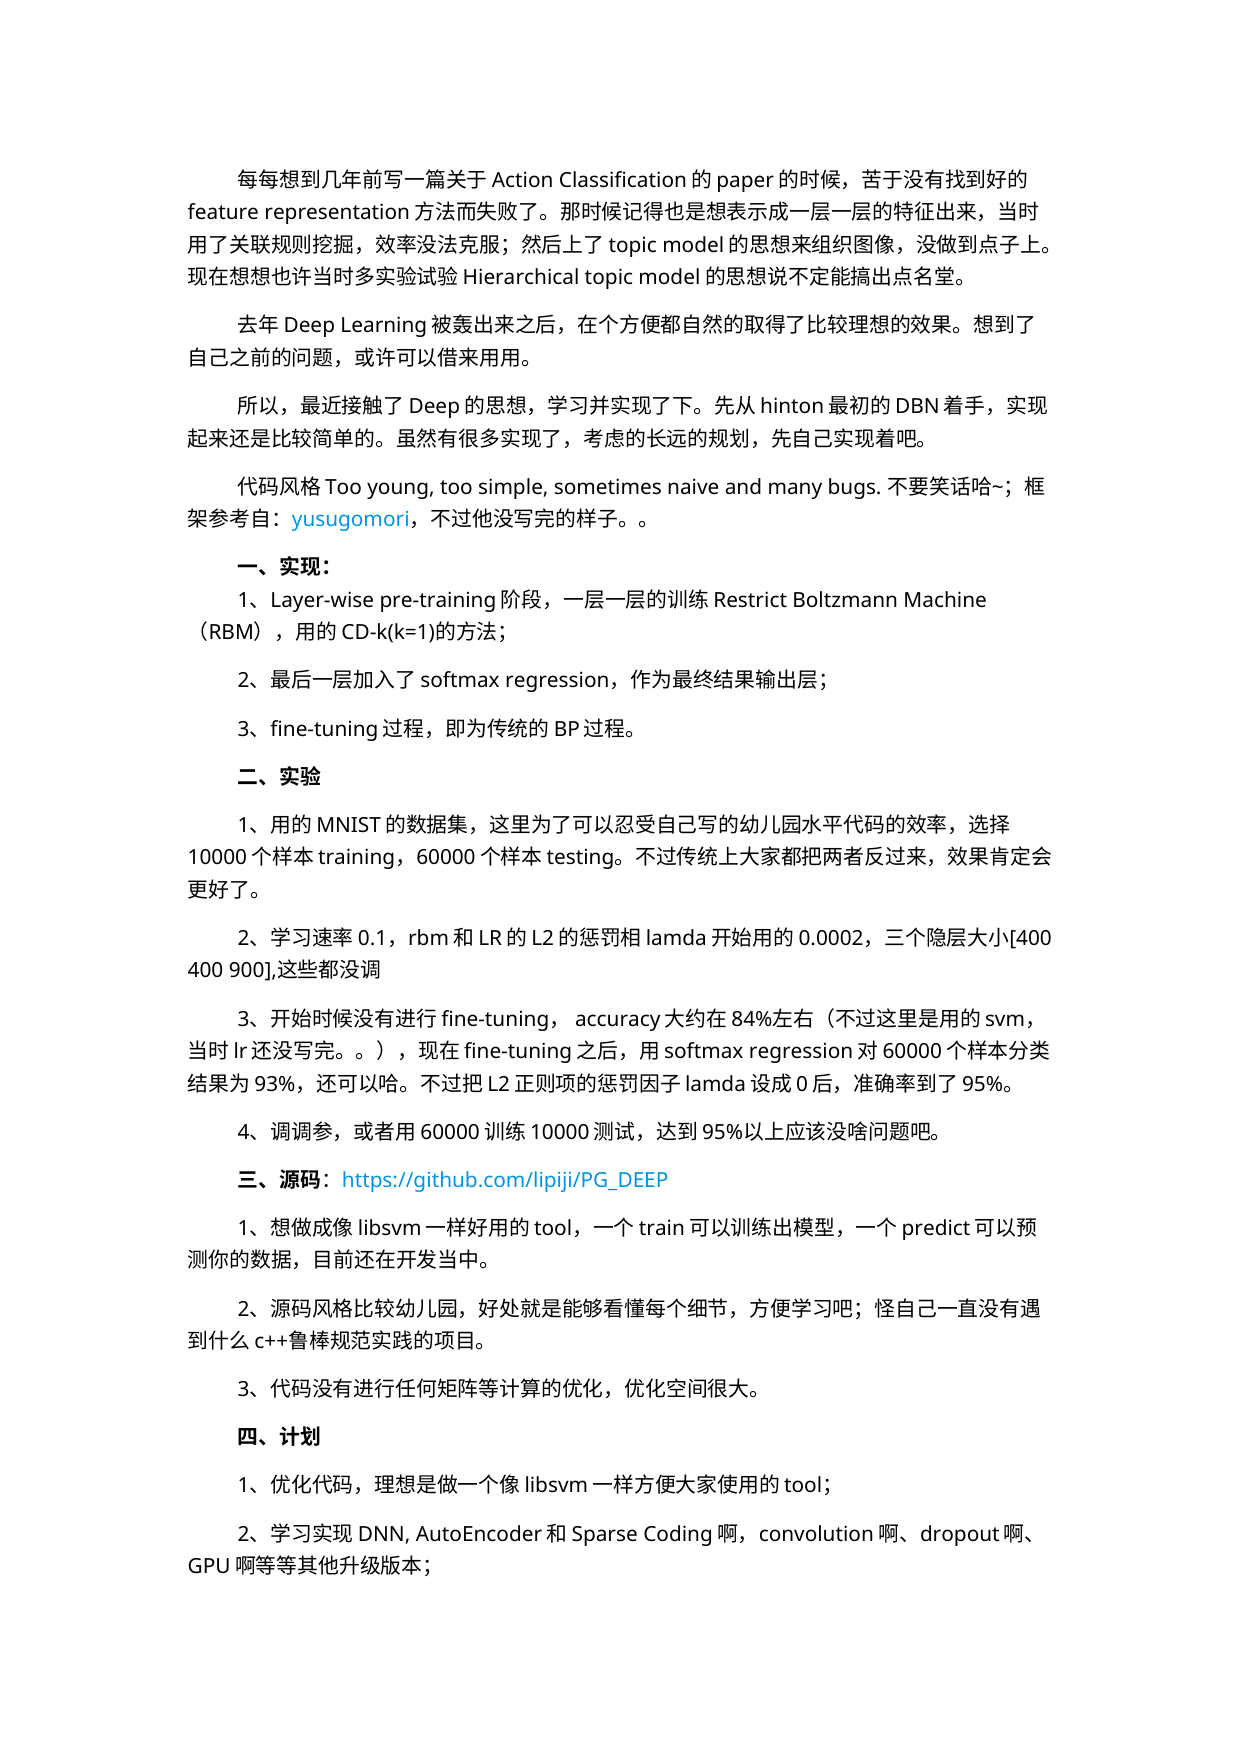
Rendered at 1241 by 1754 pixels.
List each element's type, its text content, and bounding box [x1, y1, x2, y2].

text 每每想到几年前写一篇关于Action Classification的paper的时候，苦于没有找到好的feature representation方法而失败了。那时候记得也是想表示成一层一层的特征出来，当时用了关联规则挖掘，效率没法克服；然后上了topic model的思想来组织图像，没做到点子上。现在想想也许当时多实验试验Hierarchical topic model的思想说不定能搞出点名堂。 [187, 162, 1053, 292]
text 所以，最近接触了Deep的思想，学习并实现了下。先从hinton最初的DBN着手，实现起来还是比较简单的。虽然有很多实现了，考虑的长远的规划，先自己实现着吧。 [187, 388, 1053, 453]
text 1、用的MNIST的数据集，这里为了可以忍受自己写的幼儿园水平代码的效率，选择10000个样本training，60000个样本testing。不过传统上大家都把两者反过来，效果肯定会更好了。 [187, 807, 1053, 904]
text 三、源码：https://github.com/lipiji/PG_DEEP [187, 1162, 1053, 1194]
text 1、Layer-wise pre-training阶段，一层一层的训练Restrict Boltzmann Machine （RBM），用的CD-k(k=1)的方法； [187, 582, 1053, 647]
text 4、调调参，或者用60000训练10000测试，达到95%以上应该没啥问题吧。 [187, 1114, 1053, 1146]
text 3、代码没有进行任何矩阵等计算的优化，优化空间很大。 [187, 1371, 1053, 1404]
text 2、最后一层加入了softmax regression，作为最终结果输出层； [187, 663, 1053, 695]
text 去年Deep Learning被轰出来之后，在个方便都自然的取得了比较理想的效果。想到了自己之前的问题，或许可以借来用用。 [187, 308, 1053, 373]
text 2、源码风格比较幼儿园，好处就是能够看懂每个细节，方便学习吧；怪自己一直没有遇到什么c++鲁棒规范实践的项目。 [187, 1291, 1053, 1356]
text 二、实验 [187, 759, 1053, 791]
text 2、学习速率0.1，rbm和LR的L2的惩罚相lamda开始用的0.0002，三个隐层大小[400 400 900],这些都没调 [187, 920, 1053, 985]
text 3、开始时候没有进行fine-tuning， accuracy大约在84%左右（不过这里是用的svm，当时lr还没写完。。），现在fine-tuning之后，用softmax regression对60000个样本分类结果为93%，还可以哈。不过把L2正则项的惩罚因子lamda设成0后，准确率到了95%。 [187, 1001, 1053, 1098]
text 代码风格Too young, too simple, sometimes naive and many bugs. 不要笑话哈~；框架参考自：yusugomori，不过他没写完的样子。。 [187, 469, 1053, 534]
text 1、优化代码，理想是做一个像libsvm一样方便大家使用的tool； [187, 1468, 1053, 1500]
text 1、想做成像libsvm一样好用的tool，一个train可以训练出模型，一个predict可以预测你的数据，目前还在开发当中。 [187, 1210, 1053, 1275]
text 2、学习实现DNN, AutoEncoder和Sparse Coding啊，convolution啊、dropout啊、GPU啊等等其他升级版本； [187, 1516, 1053, 1581]
text 一、实现： [187, 549, 1053, 582]
text 3、fine-tuning过程，即为传统的BP过程。 [187, 711, 1053, 743]
text 四、计划 [187, 1419, 1053, 1452]
